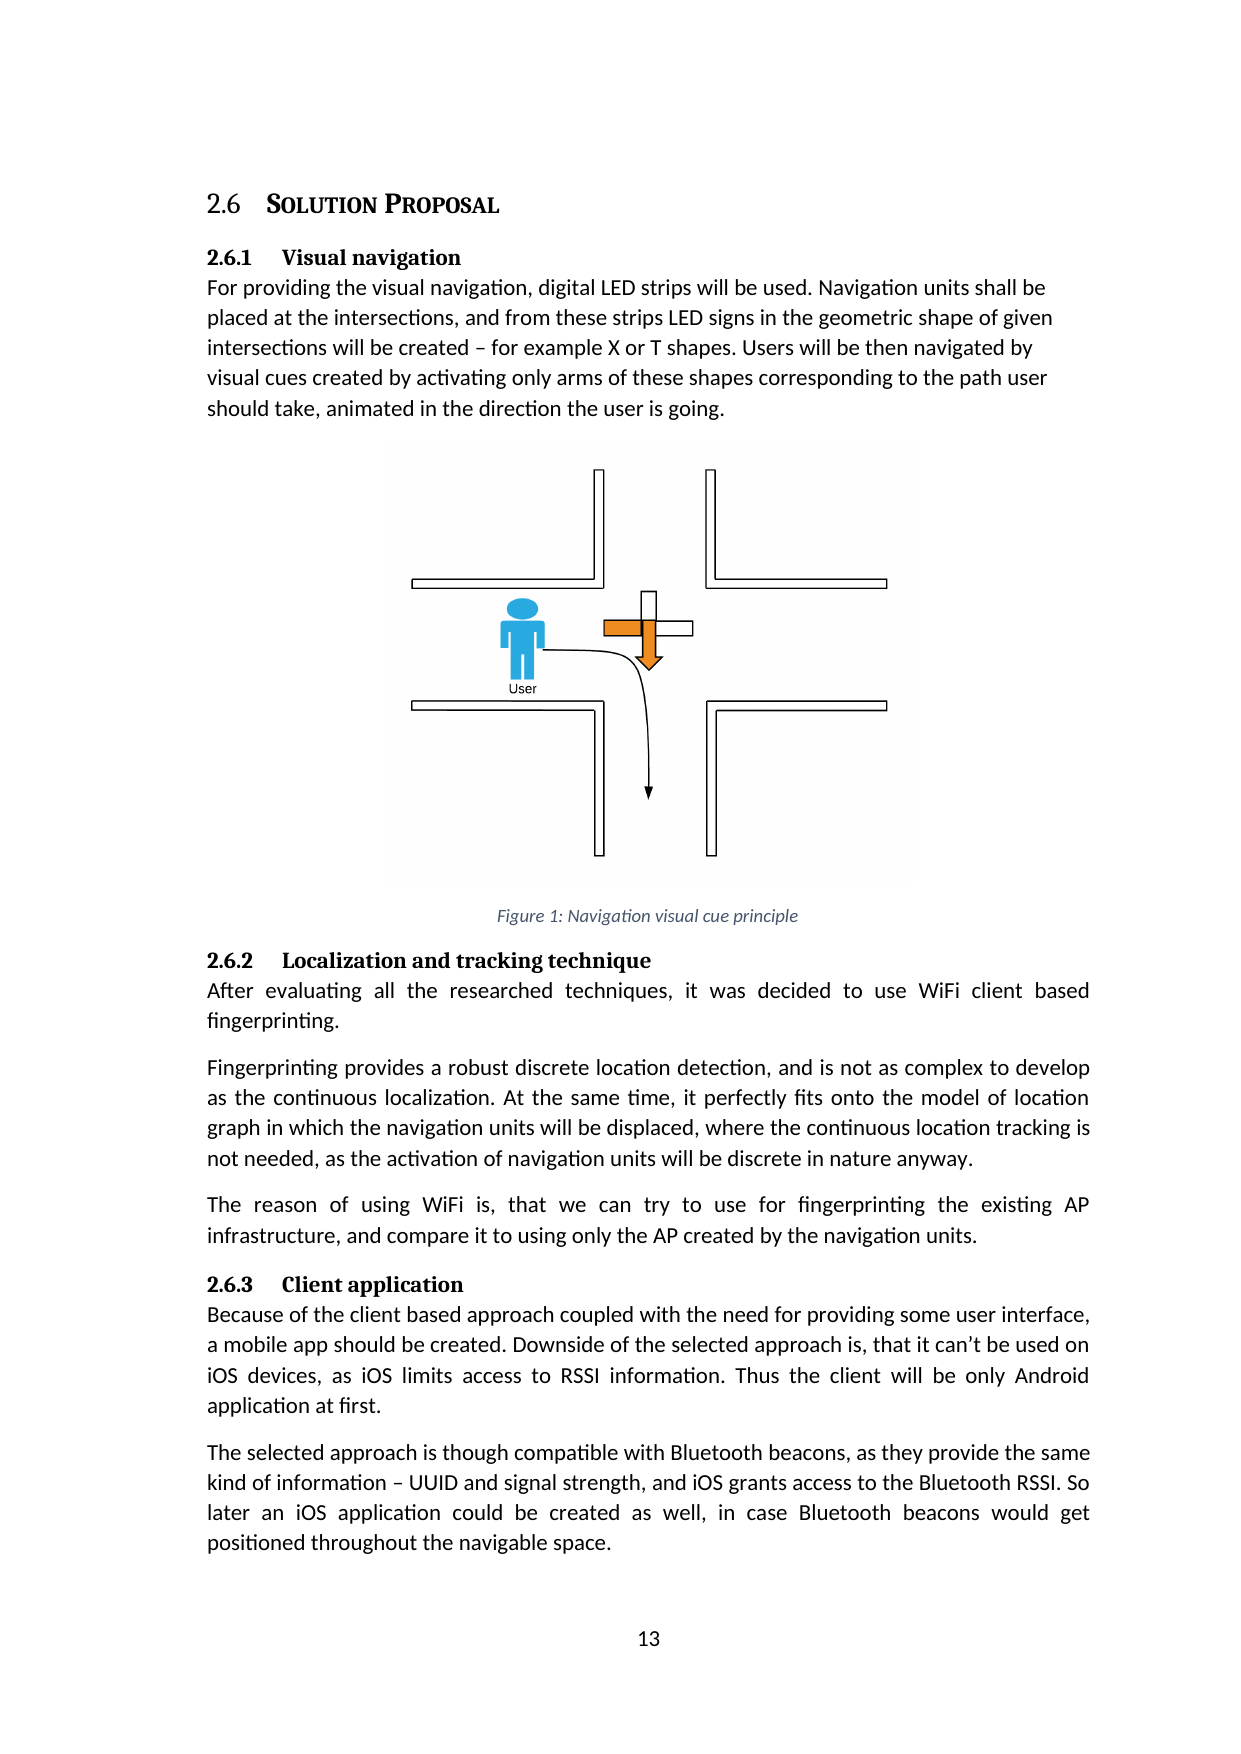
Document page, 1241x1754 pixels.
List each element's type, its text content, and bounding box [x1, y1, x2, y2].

text The reason of using WiFi is, that we can try to use for fingerprinting the existing AP infrastructure, and compare it to using only the AP created by the navigation units. [207, 1191, 1090, 1249]
text The selected approach is though compatible with Bluetooth beacons, as they provide the same kind of information – UUID and signal strength, and iOS grants access to the Bluetooth RSSI. So later an iOS application could be created as well, in case Bluetooth beacons would get positioned throughout the navigable space. [207, 1438, 1090, 1556]
text After evaluating all the researched techniques, it was decided to use WiFi client based fingerprinting. [207, 976, 1090, 1034]
subtitle Client application [207, 1272, 1090, 1298]
picture [382, 440, 916, 885]
text Because of the client based approach coupled with the need for providing some user interface, a mobile app should be created. Downside of the selected approach is, that it can’t be used on iOS devices, as iOS limits access to RSSI information. Thus the client will be only Android application at first. [207, 1300, 1090, 1419]
text Fingerprinting provides a robust discrete location detection, and is not as complex to develop as the continuous localization. At the same time, it perfectly fits onto the model of location graph in which the navigation units will be displaced, where the continuous location tracking is not needed, as the activation of navigation units will be discrete in nature anyway. [207, 1053, 1090, 1172]
text For providing the visual navigation, digital LED strips will be used. Navigation units shall be placed at the intersections, and from these strips LED signs in the geometric shape of given intersections will be created – for example X or T shapes. Users will be then navigated by visual cues created by activating only arms of these shapes corresponding to the path user should take, animated in the direction the user is going. [207, 273, 1090, 422]
subtitle Visual navigation [207, 244, 1090, 271]
subtitle Solution Proposal [207, 187, 1090, 221]
subtitle Localization and tracking technique [207, 948, 1090, 974]
